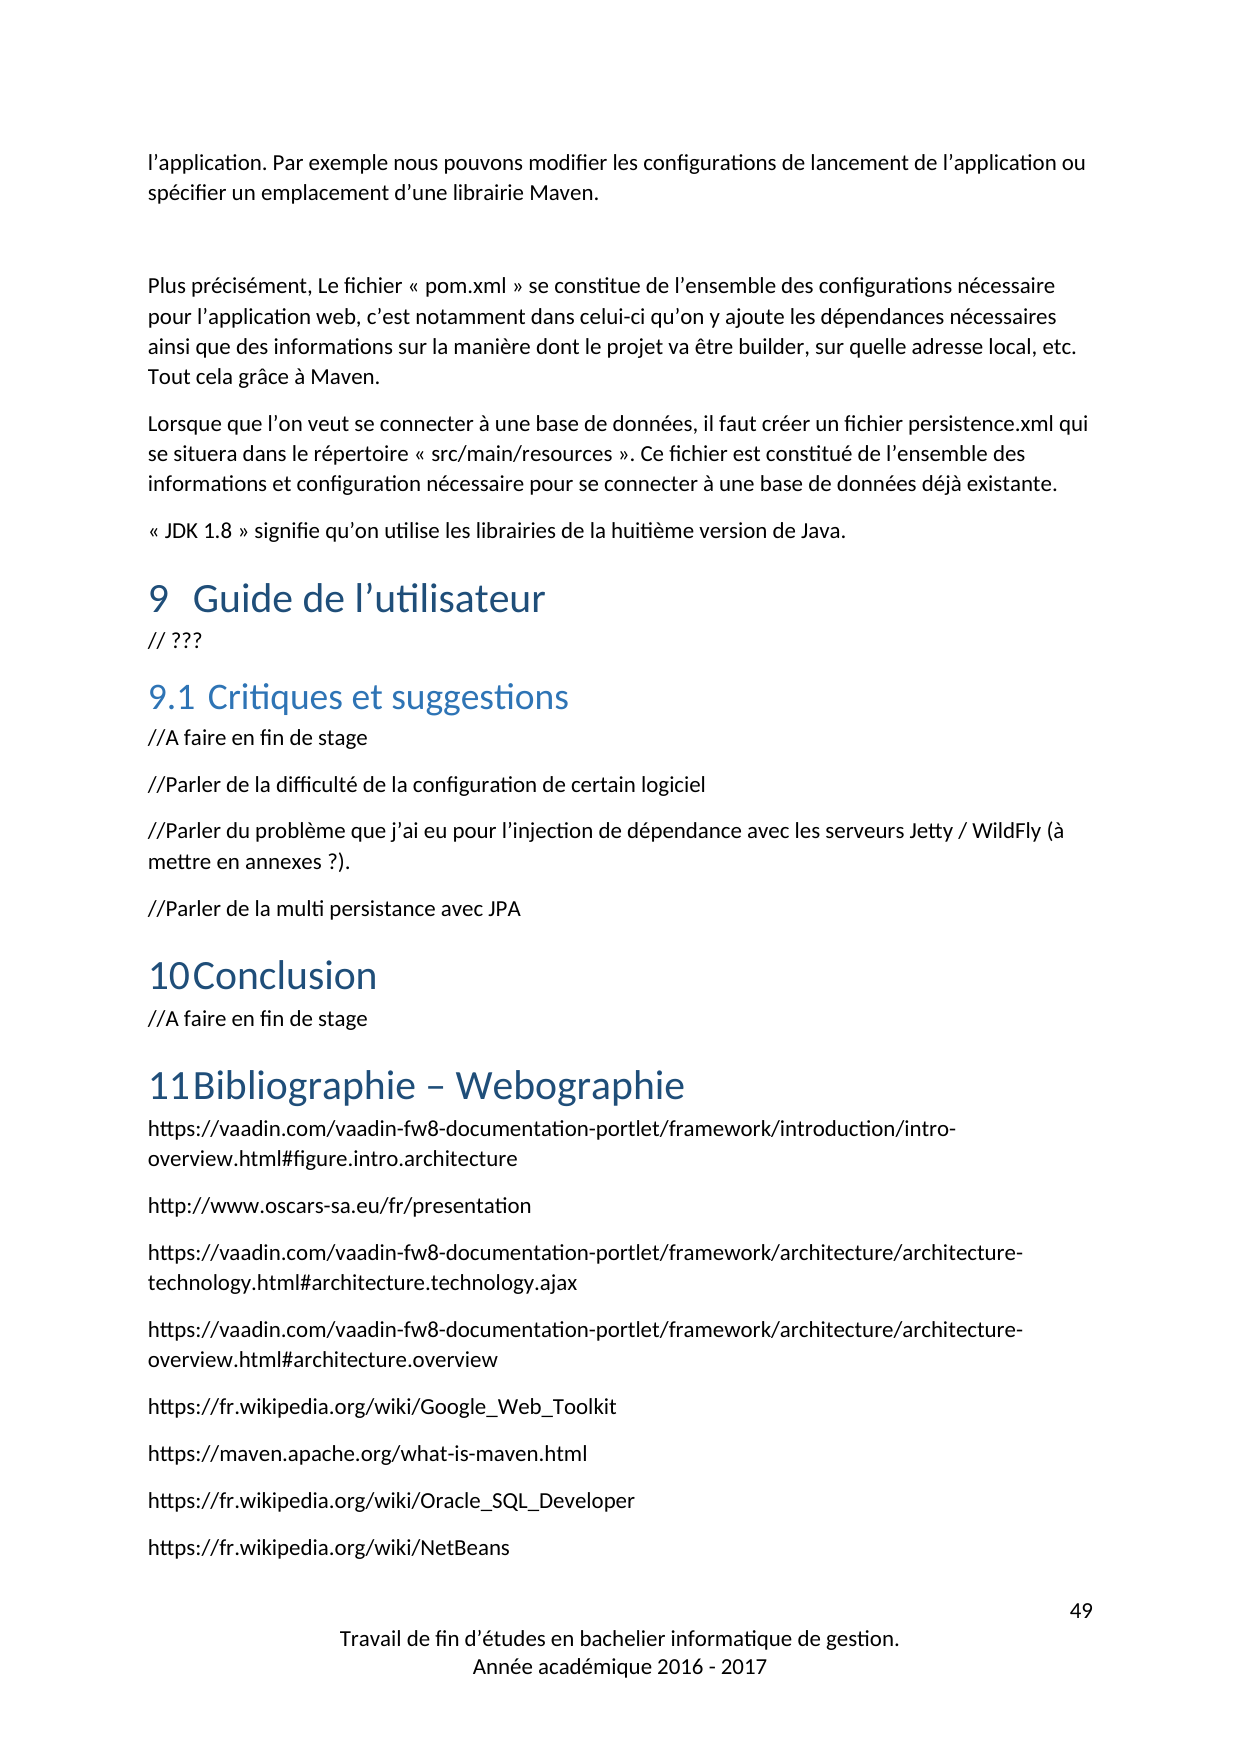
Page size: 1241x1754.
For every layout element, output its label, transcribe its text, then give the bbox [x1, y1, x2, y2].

text https://vaadin.com/vaadin-fw8-documentation-portlet/framework/architecture/architecture-technology.html#architecture.technology.ajax [148, 1238, 1093, 1296]
text //Parler de la multi persistance avec JPA [148, 894, 1093, 922]
text https://fr.wikipedia.org/wiki/Oracle_SQL_Developer [148, 1486, 1093, 1514]
text https://maven.apache.org/what-is-maven.html [148, 1439, 1093, 1467]
text //A faire en fin de stage [148, 1004, 1093, 1032]
text http://www.oscars-sa.eu/fr/presentation [148, 1191, 1093, 1219]
text Plus précisément, Le fichier « pom.xml » se constitue de l’ensemble des configurations nécessaire pour l’application web, c’est notamment dans celui-ci qu’on y ajoute les dépendances nécessaires ainsi que des informations sur la manière dont le projet va être builder, sur quelle adresse local, etc. Tout cela grâce à Maven. [148, 272, 1093, 390]
text Bibliographie – Webographie [148, 1059, 1093, 1110]
text Conclusion [148, 949, 1093, 1000]
text Guide de l’utilisateur [148, 572, 1093, 622]
text Lorsque que l’on veut se connecter à une base de données, il faut créer un fichier persistence.xml qui se situera dans le répertoire « src/main/resources ». Ce fichier est constitué de l’ensemble des informations et configuration nécessaire pour se connecter à une base de données déjà existante. [148, 409, 1093, 497]
text Critiques et suggestions [148, 673, 1093, 719]
text // ??? [148, 626, 1093, 654]
text https://fr.wikipedia.org/wiki/NetBeans [148, 1533, 1093, 1561]
text https://vaadin.com/vaadin-fw8-documentation-portlet/framework/introduction/intro-overview.html#figure.intro.architecture [148, 1114, 1093, 1172]
text https://fr.wikipedia.org/wiki/Google_Web_Toolkit [148, 1392, 1093, 1420]
text https://vaadin.com/vaadin-fw8-documentation-portlet/framework/architecture/architecture-overview.html#architecture.overview [148, 1315, 1093, 1373]
text //A faire en fin de stage [148, 723, 1093, 751]
text //Parler de la difficulté de la configuration de certain logiciel [148, 770, 1093, 798]
text « JDK 1.8 » signifie qu’on utilise les librairies de la huitième version de Java. [148, 516, 1093, 544]
text //Parler du problème que j’ai eu pour l’injection de dépendance avec les serveurs Jetty / WildFly (à mettre en annexes ?). [148, 817, 1093, 875]
